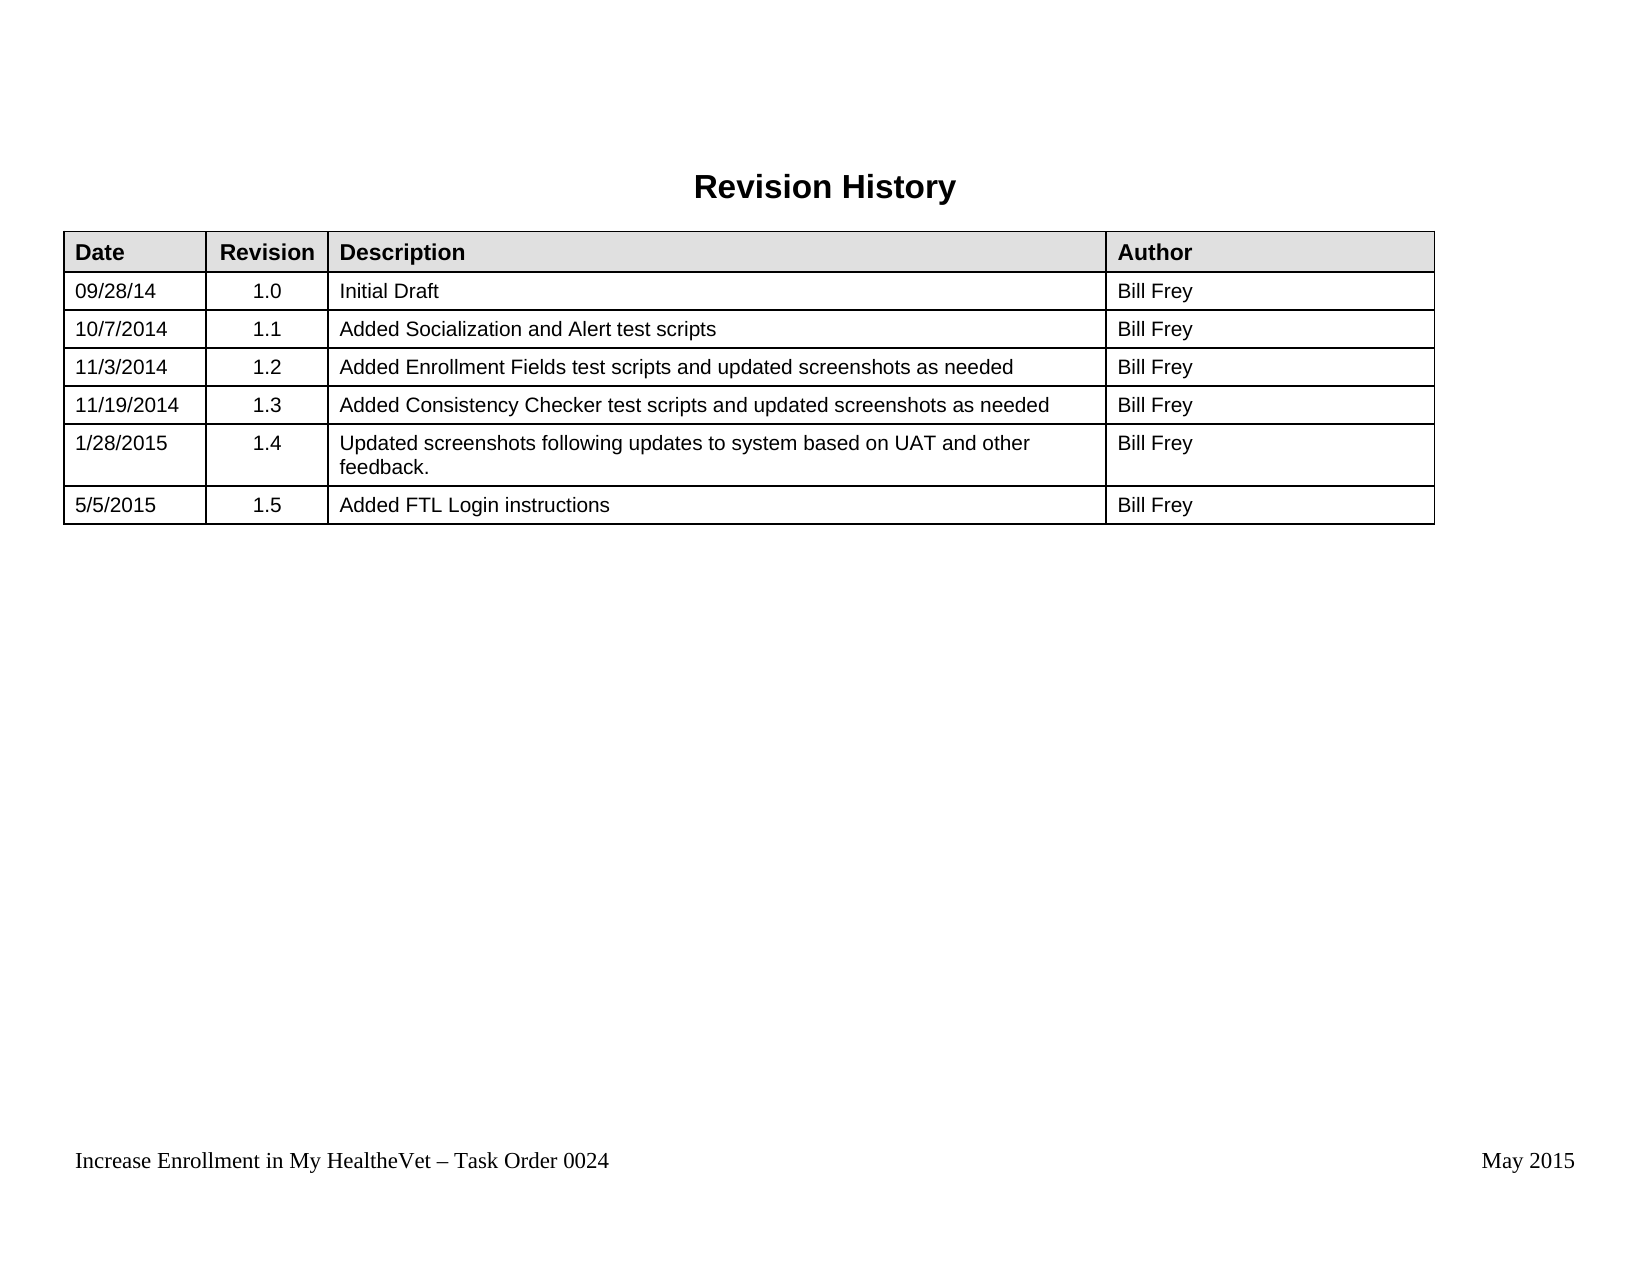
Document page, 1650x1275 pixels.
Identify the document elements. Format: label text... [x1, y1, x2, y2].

table_cell 1.5 [207, 487, 327, 523]
table_cell Added Enrollment Fields test scripts and updated screenshots as needed [329, 349, 1105, 385]
text Revision History [75, 167, 1575, 206]
table_cell 1.0 [207, 273, 327, 309]
table_cell Added FTL Login instructions [329, 487, 1105, 523]
table_cell Bill Frey [1107, 273, 1434, 309]
table_cell Updated screenshots following updates to system based on UAT and other feedback. [329, 425, 1105, 485]
table_cell Bill Frey [1107, 487, 1434, 523]
table_header Date [65, 232, 205, 271]
table_cell Added Consistency Checker test scripts and updated screenshots as needed [329, 387, 1105, 423]
table_cell 1.2 [207, 349, 327, 385]
table_header Revision [207, 232, 327, 271]
table_cell 09/28/14 [65, 273, 205, 309]
table_header Author [1107, 232, 1434, 271]
table_cell Bill Frey [1107, 349, 1434, 385]
table_cell Added Socialization and Alert test scripts [329, 311, 1105, 347]
table_cell 1.4 [207, 425, 327, 485]
table_cell 5/5/2015 [65, 487, 205, 523]
table_cell Initial Draft [329, 273, 1105, 309]
table_cell 11/3/2014 [65, 349, 205, 385]
table_header Description [329, 232, 1105, 271]
table_cell Bill Frey [1107, 387, 1434, 423]
table_cell 1.3 [207, 387, 327, 423]
table_cell Bill Frey [1107, 311, 1434, 347]
table_cell 10/7/2014 [65, 311, 205, 347]
table_cell 1/28/2015 [65, 425, 205, 485]
table_cell 1.1 [207, 311, 327, 347]
table_cell 11/19/2014 [65, 387, 205, 423]
table_cell Bill Frey [1107, 425, 1434, 485]
